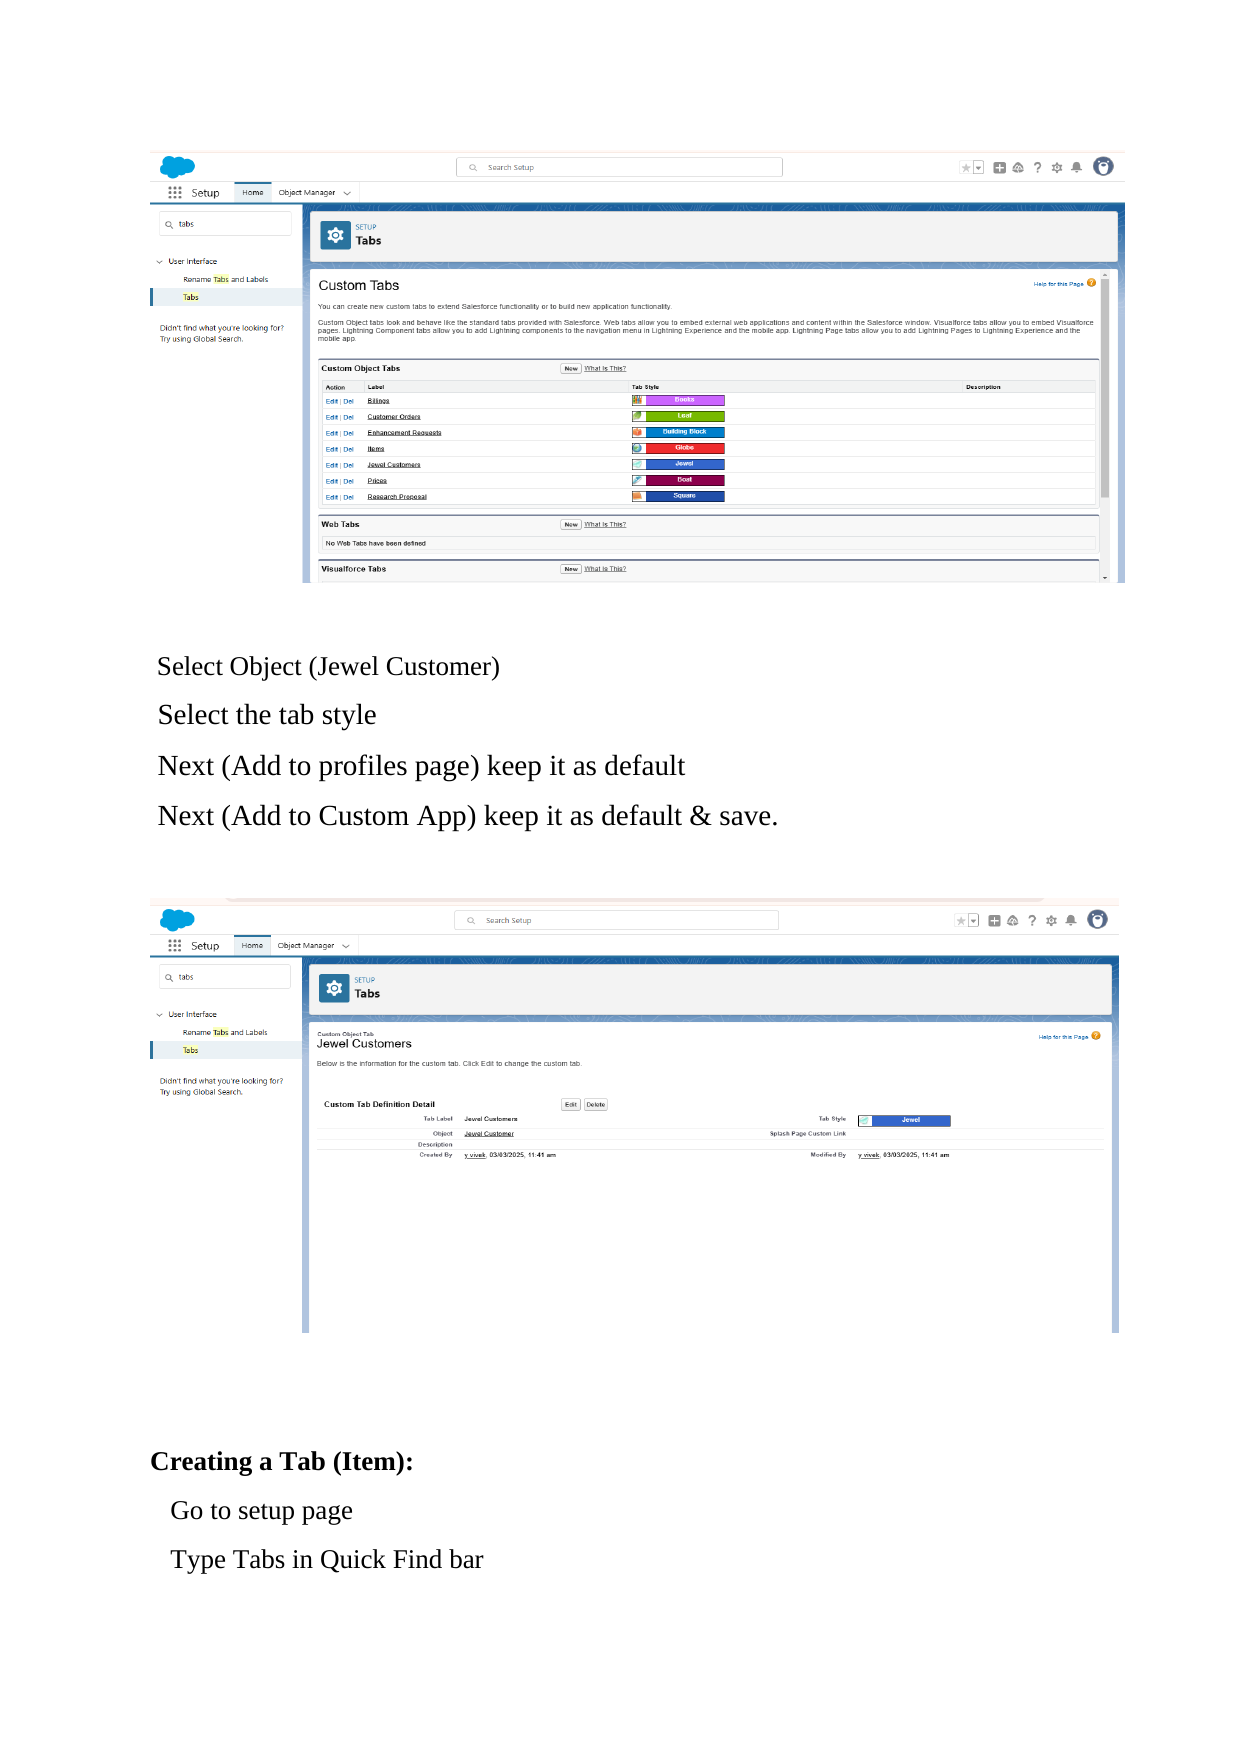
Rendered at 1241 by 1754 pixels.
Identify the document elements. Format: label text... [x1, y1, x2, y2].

text Type Tabs in Quick Find bar [150, 1543, 1124, 1575]
text Go to setup page [150, 1494, 1124, 1525]
picture [150, 898, 1119, 1333]
text Creating a Tab (Item): [150, 1445, 1090, 1476]
picture [150, 150, 1125, 583]
text Next (Add to Custom App) keep it as default & save. [150, 798, 1078, 831]
text Select Object (Jewel Customer) [150, 649, 1078, 681]
text Select the tab style [150, 697, 1078, 731]
text Next (Add to profiles page) keep it as default [150, 748, 1078, 781]
